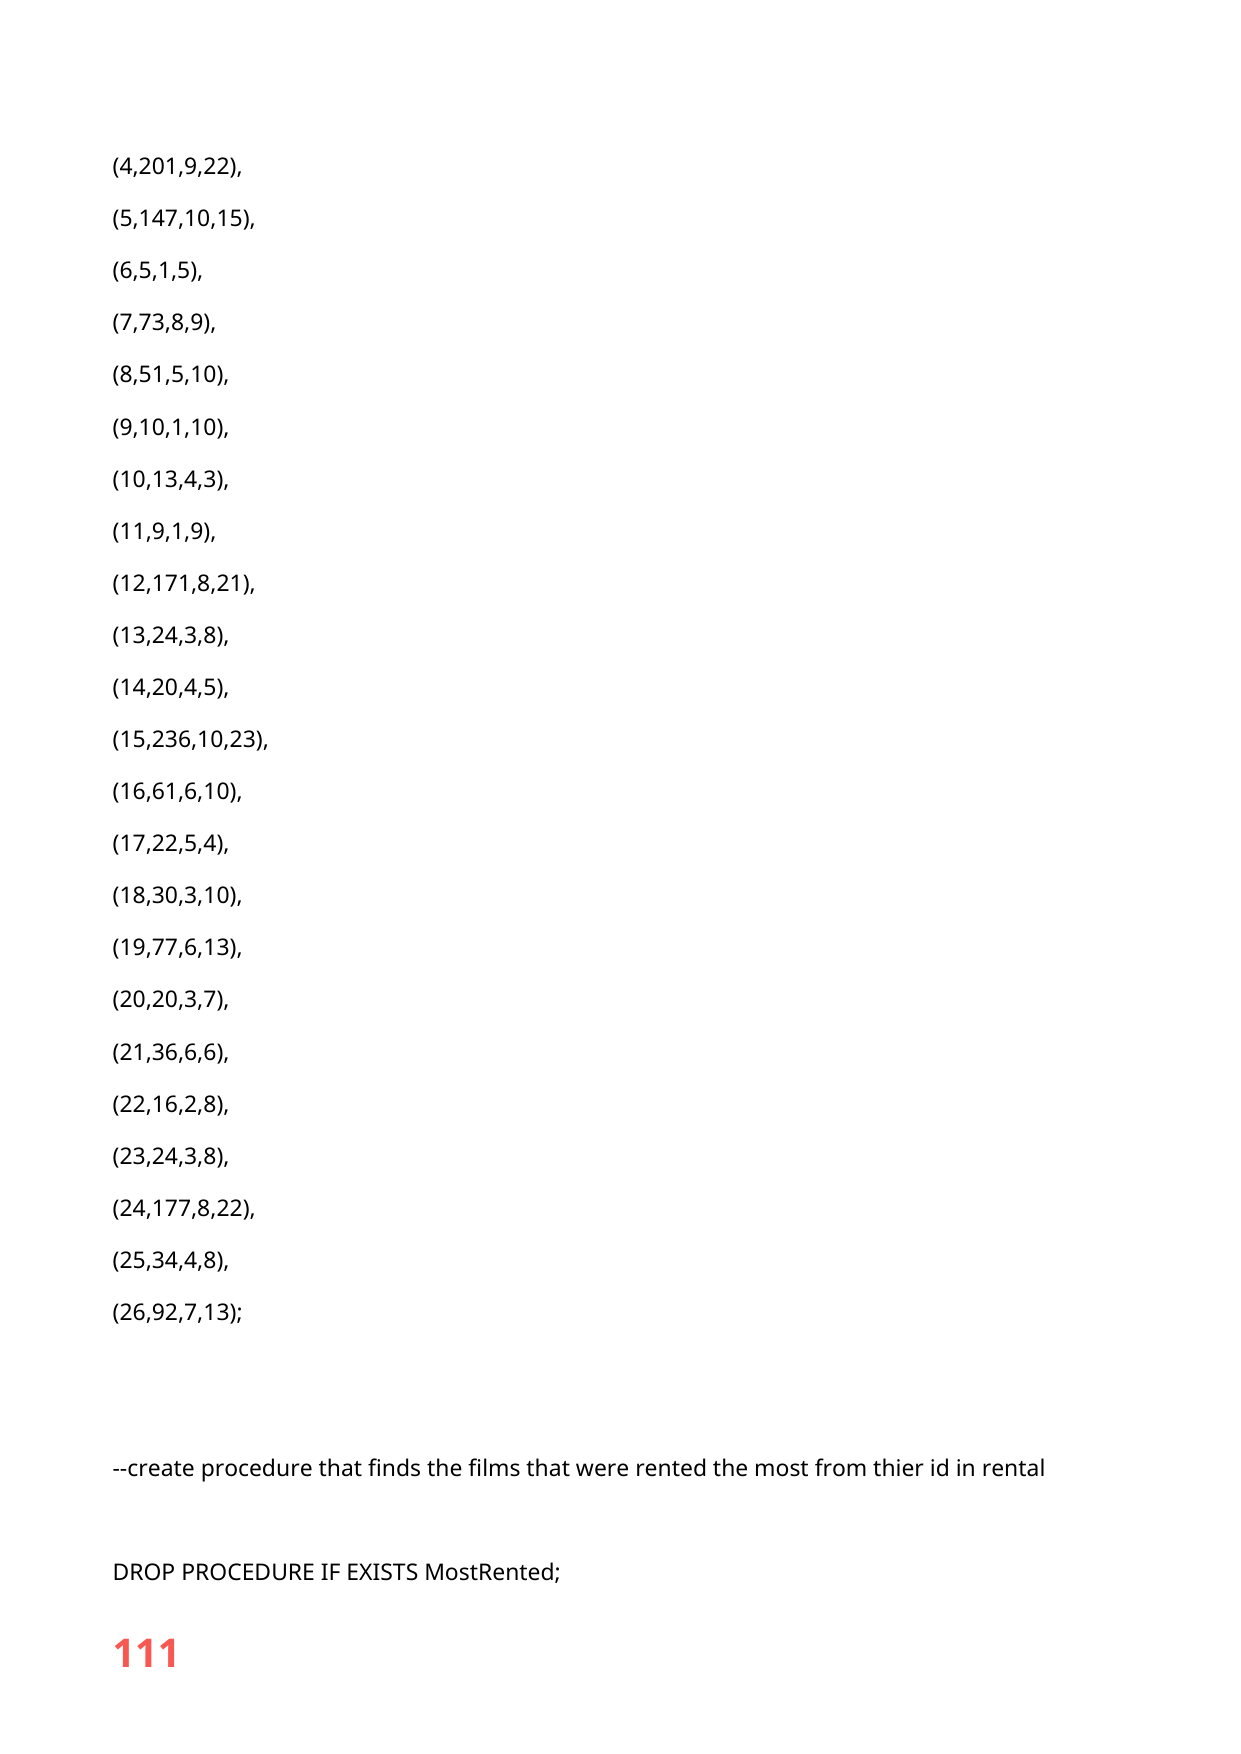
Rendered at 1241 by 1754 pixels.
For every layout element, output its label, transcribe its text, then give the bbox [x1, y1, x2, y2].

text DROP PROCEDURE IF EXISTS MostRented; [112, 1556, 1128, 1587]
text (11,9,1,9), [112, 514, 1128, 546]
text (10,13,4,3), [112, 462, 1128, 494]
text (7,73,8,9), [112, 306, 1128, 337]
text (13,24,3,8), [112, 619, 1128, 650]
text (23,24,3,8), [112, 1139, 1128, 1171]
text (5,147,10,15), [112, 202, 1128, 233]
text (26,92,7,13); [112, 1296, 1128, 1327]
text (9,10,1,10), [112, 410, 1128, 442]
text (17,22,5,4), [112, 827, 1128, 858]
text (25,34,4,8), [112, 1244, 1128, 1275]
text (16,61,6,10), [112, 775, 1128, 806]
text (15,236,10,23), [112, 723, 1128, 754]
text (20,20,3,7), [112, 983, 1128, 1014]
text --create procedure that finds the films that were rented the most from thier id in rental [112, 1452, 1128, 1483]
text (21,36,6,6), [112, 1035, 1128, 1067]
text (19,77,6,13), [112, 931, 1128, 962]
text (22,16,2,8), [112, 1087, 1128, 1119]
text (12,171,8,21), [112, 567, 1128, 598]
text (4,201,9,22), [112, 150, 1128, 181]
text (18,30,3,10), [112, 879, 1128, 910]
text (14,20,4,5), [112, 671, 1128, 702]
text (24,177,8,22), [112, 1192, 1128, 1223]
text (8,51,5,10), [112, 358, 1128, 389]
text (6,5,1,5), [112, 254, 1128, 285]
